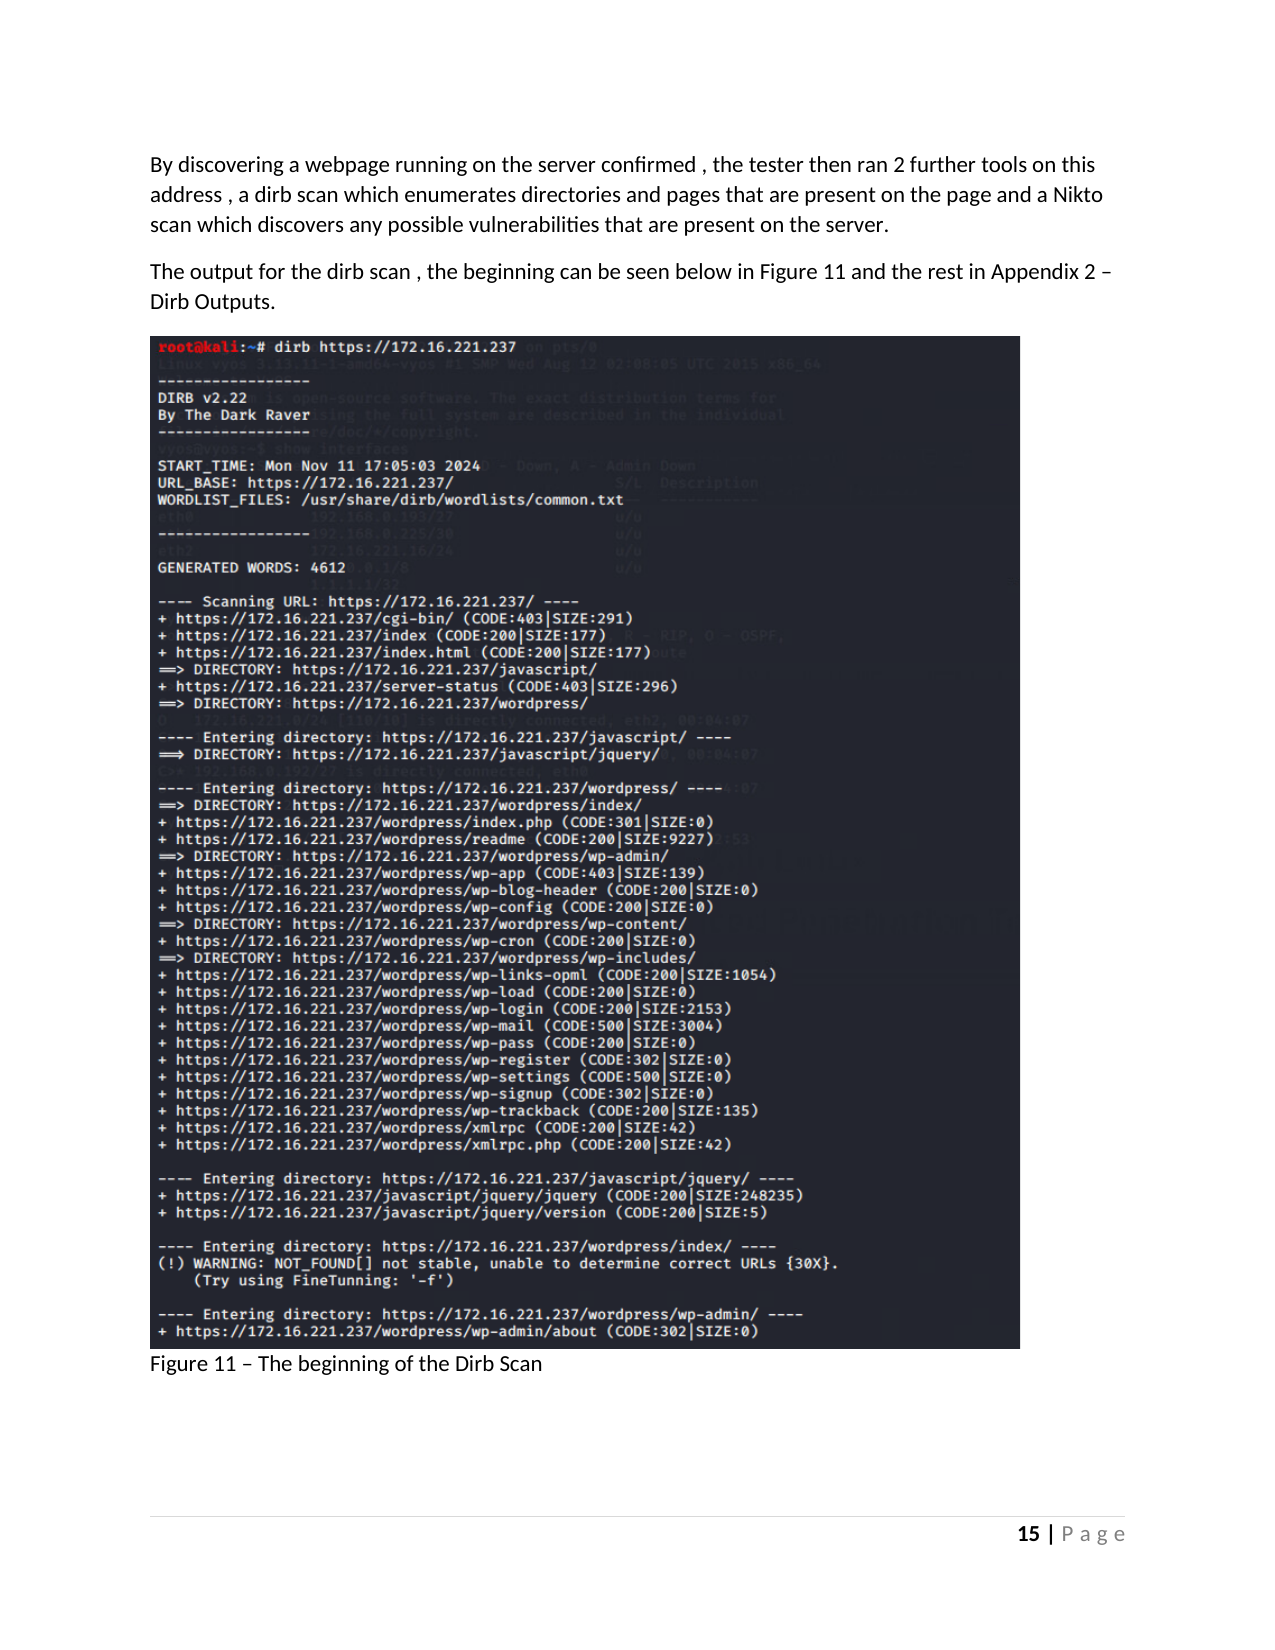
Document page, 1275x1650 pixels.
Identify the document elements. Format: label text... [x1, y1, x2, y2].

text By discovering a webpage running on the server confirmed , the tester then ran 2 further tools on this address , a dirb scan which enumerates directories and pages that are present on the page and a Nikto scan which discovers any possible vulnerabilities that are present on the server. [150, 150, 1125, 238]
text Figure 11 – The beginning of the Dirb Scan [150, 1319, 1125, 1377]
picture [150, 336, 1021, 1319]
text The output for the dirb scan , the beginning can be seen below in Figure 11 and the rest in Appendix 2 – Dirb Outputs. [150, 257, 1125, 316]
